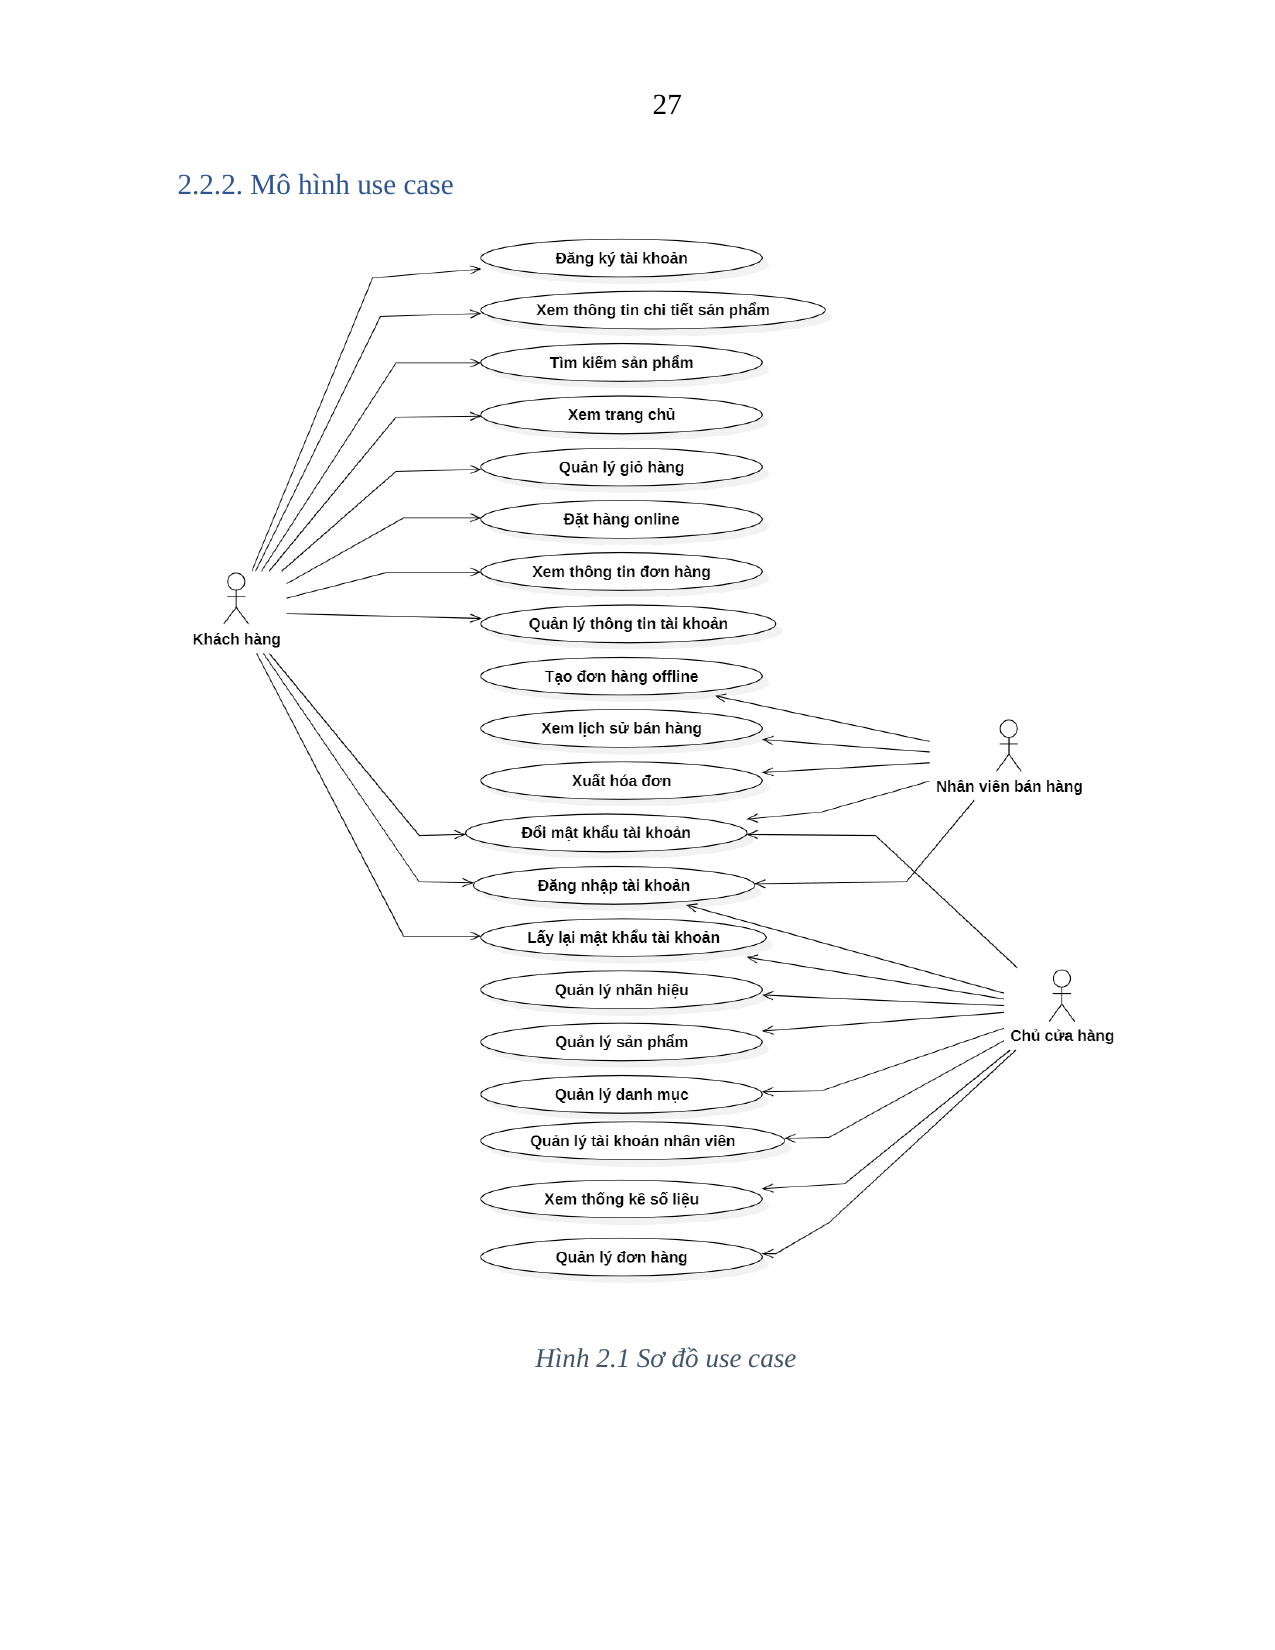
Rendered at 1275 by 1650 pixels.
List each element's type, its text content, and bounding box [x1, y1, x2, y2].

text Hình 2.1 Sơ đồ use case [177, 1342, 1157, 1374]
picture [177, 230, 1157, 1314]
subtitle Mô hình use case [177, 167, 1157, 201]
